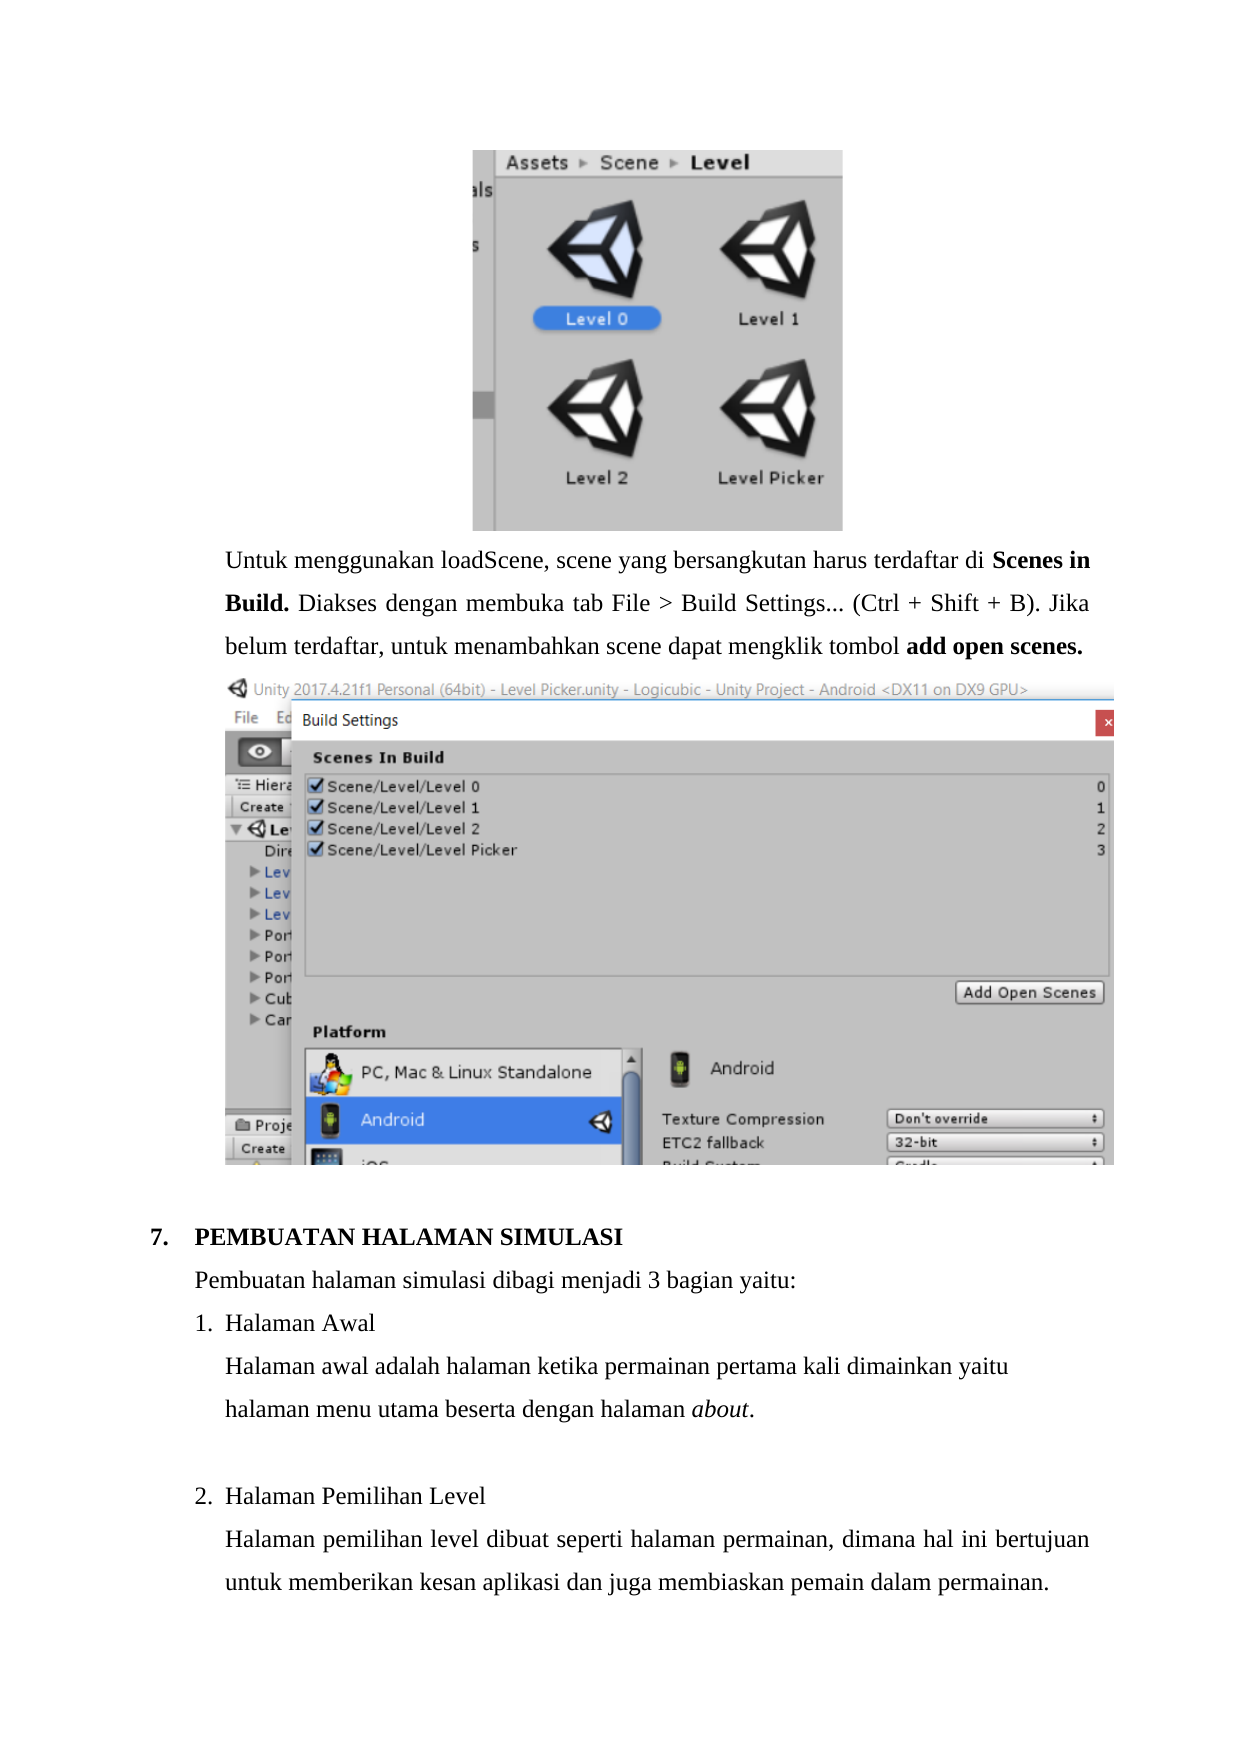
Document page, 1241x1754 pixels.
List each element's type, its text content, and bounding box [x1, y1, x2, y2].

picture [225, 674, 1114, 1165]
picture [472, 150, 843, 531]
subtitle PEMBUATAN HALAMAN SIMULASI [150, 1222, 1090, 1251]
list Halaman pemilihan level dibuat seperti halaman permainan, dimana hal ini bertujuan untuk memberikan kesan aplikasi dan juga membiaskan pemain dalam permainan. [225, 1524, 1090, 1596]
list Untuk menggunakan loadScene, scene yang bersangkutan harus terdaftar di Scenes in Build. Diakses dengan membuka tab File > Build Settings... (Ctrl + Shift + B). Jika belum terdaftar, untuk menambahkan scene dapat mengklik tombol add open scenes. [225, 545, 1090, 660]
list Halaman Awal [194, 1308, 1090, 1337]
list Halaman Pemilihan Level [194, 1481, 1090, 1509]
list Halaman awal adalah halaman ketika permainan pertama kali dimainkan yaitu halaman menu utama beserta dengan halaman about. [225, 1351, 1090, 1423]
text Pembuatan halaman simulasi dibagi menjadi 3 bagian yaitu: [150, 1265, 1090, 1294]
